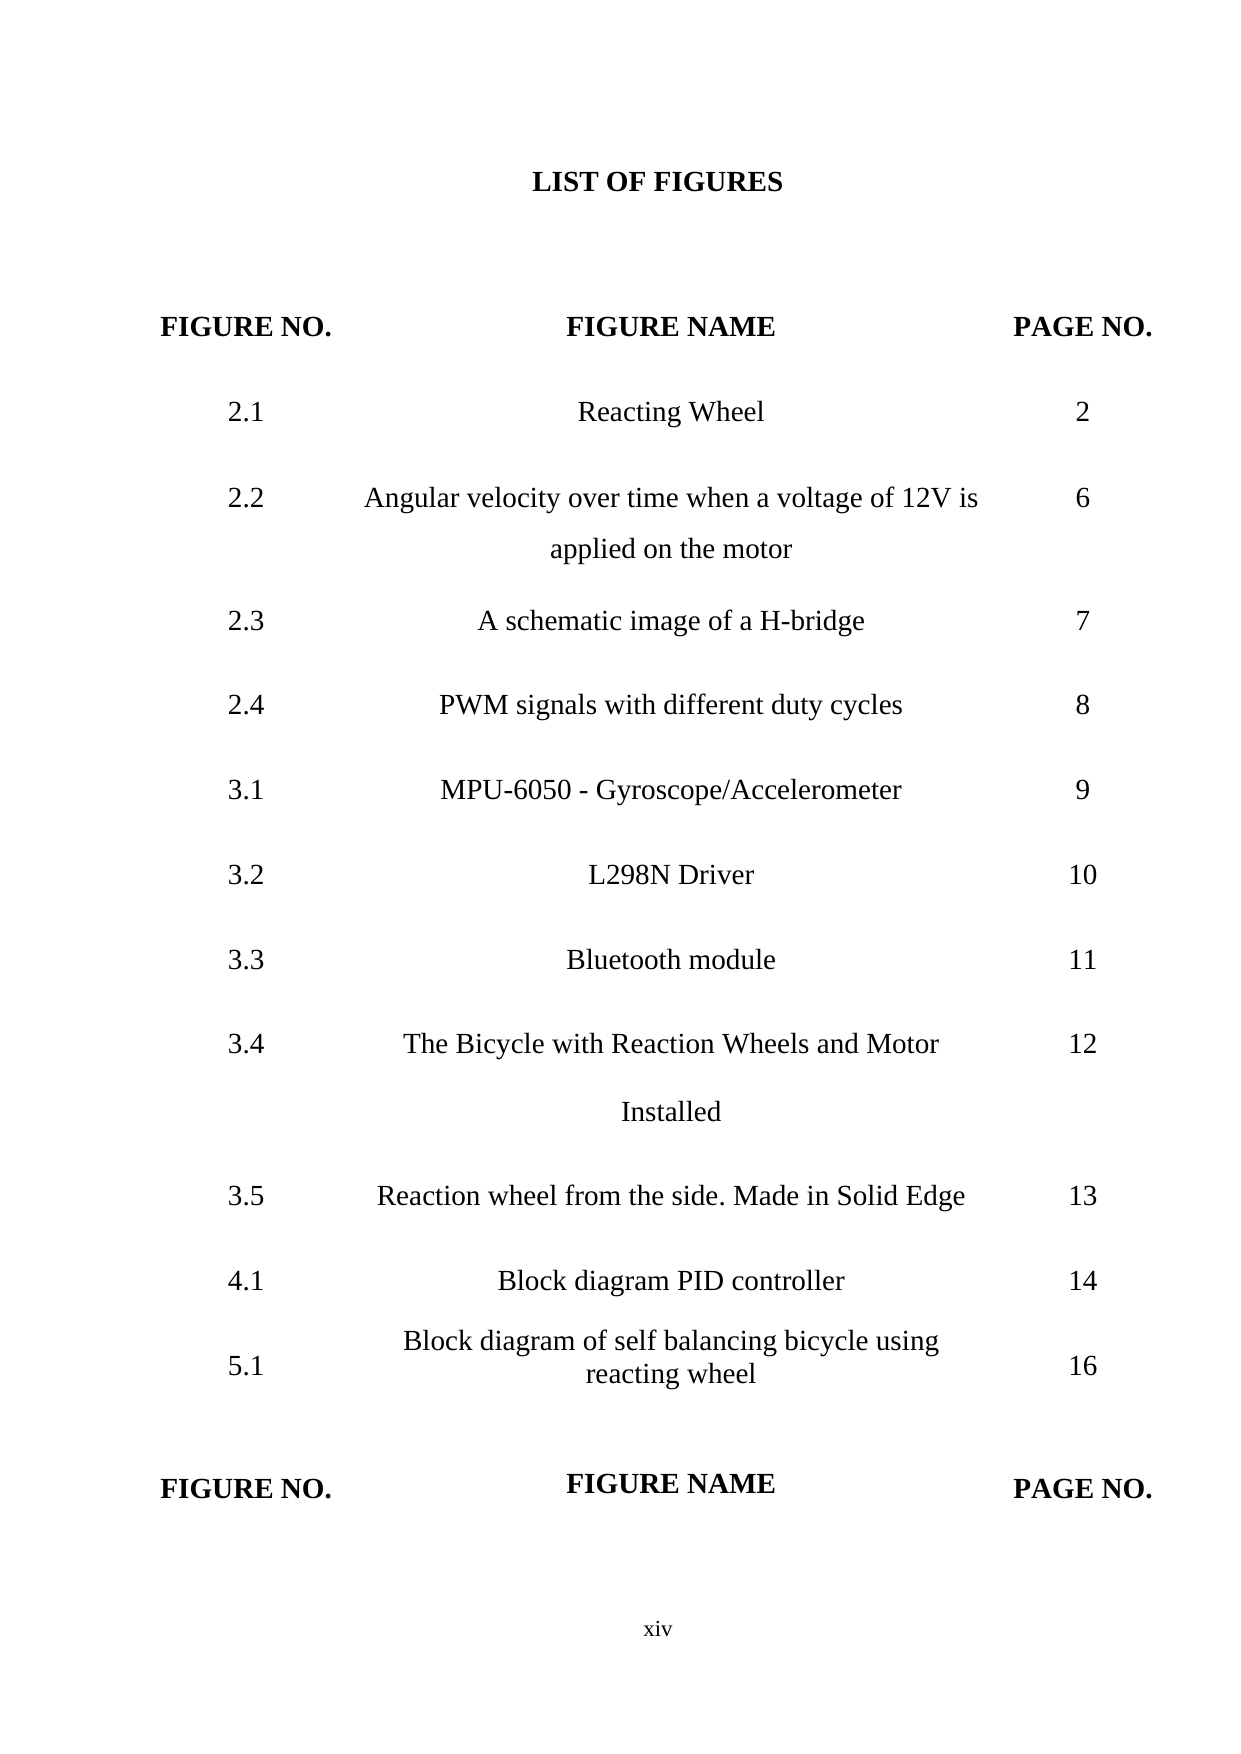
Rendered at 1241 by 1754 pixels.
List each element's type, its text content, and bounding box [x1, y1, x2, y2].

table_cell 12 [996, 1002, 1169, 1153]
table_cell FIGURE NO. [146, 1408, 346, 1570]
table_cell L298N Driver [346, 832, 996, 917]
table_cell 2.3 [146, 578, 346, 662]
table_cell PWM signals with different duty cycles [346, 663, 996, 747]
table_cell 13 [996, 1154, 1169, 1238]
table_cell 7 [996, 578, 1169, 662]
table_cell 2.2 [146, 456, 346, 578]
table_cell The Bicycle with Reaction Wheels and Motor Installed [346, 1002, 996, 1153]
table_cell Bluetooth module [346, 917, 996, 1002]
table_cell MPU-6050 - Gyroscope/Accelerometer [346, 747, 996, 832]
table_cell 10 [996, 832, 1169, 917]
table_cell 2 [996, 369, 1169, 456]
table_cell 2.4 [146, 663, 346, 747]
table_cell FIGURE NAME [346, 1408, 996, 1570]
table_cell Block diagram of self balancing bicycle using reacting wheel [346, 1323, 996, 1408]
table_cell Angular velocity over time when a voltage of 12V is applied on the motor [346, 456, 996, 578]
table_cell 9 [996, 747, 1169, 832]
table_cell PAGE NO. [996, 1408, 1169, 1570]
table_cell 3.1 [146, 747, 346, 832]
table_cell 8 [996, 663, 1169, 747]
table_cell 6 [996, 456, 1169, 578]
table_header FIGURE NO. [146, 284, 346, 369]
table_cell 5.1 [146, 1323, 346, 1408]
table_header PAGE NO. [996, 284, 1169, 369]
table_cell A schematic image of a H-bridge [346, 578, 996, 662]
table_cell 2.1 [146, 369, 346, 456]
text LIST OF FIGURES [146, 164, 1169, 198]
table_cell 3.3 [146, 917, 346, 1002]
table_cell 16 [996, 1323, 1169, 1408]
table_cell 3.2 [146, 832, 346, 917]
table_header FIGURE NAME [346, 284, 996, 369]
table_cell Reaction wheel from the side. Made in Solid Edge [346, 1154, 996, 1238]
table_cell 3.5 [146, 1154, 346, 1238]
table_cell 4.1 [146, 1238, 346, 1323]
table_cell 3.4 [146, 1002, 346, 1153]
table_cell Block diagram PID controller [346, 1238, 996, 1323]
table_cell 11 [996, 917, 1169, 1002]
table_cell 14 [996, 1238, 1169, 1323]
table_cell Reacting Wheel [346, 369, 996, 456]
